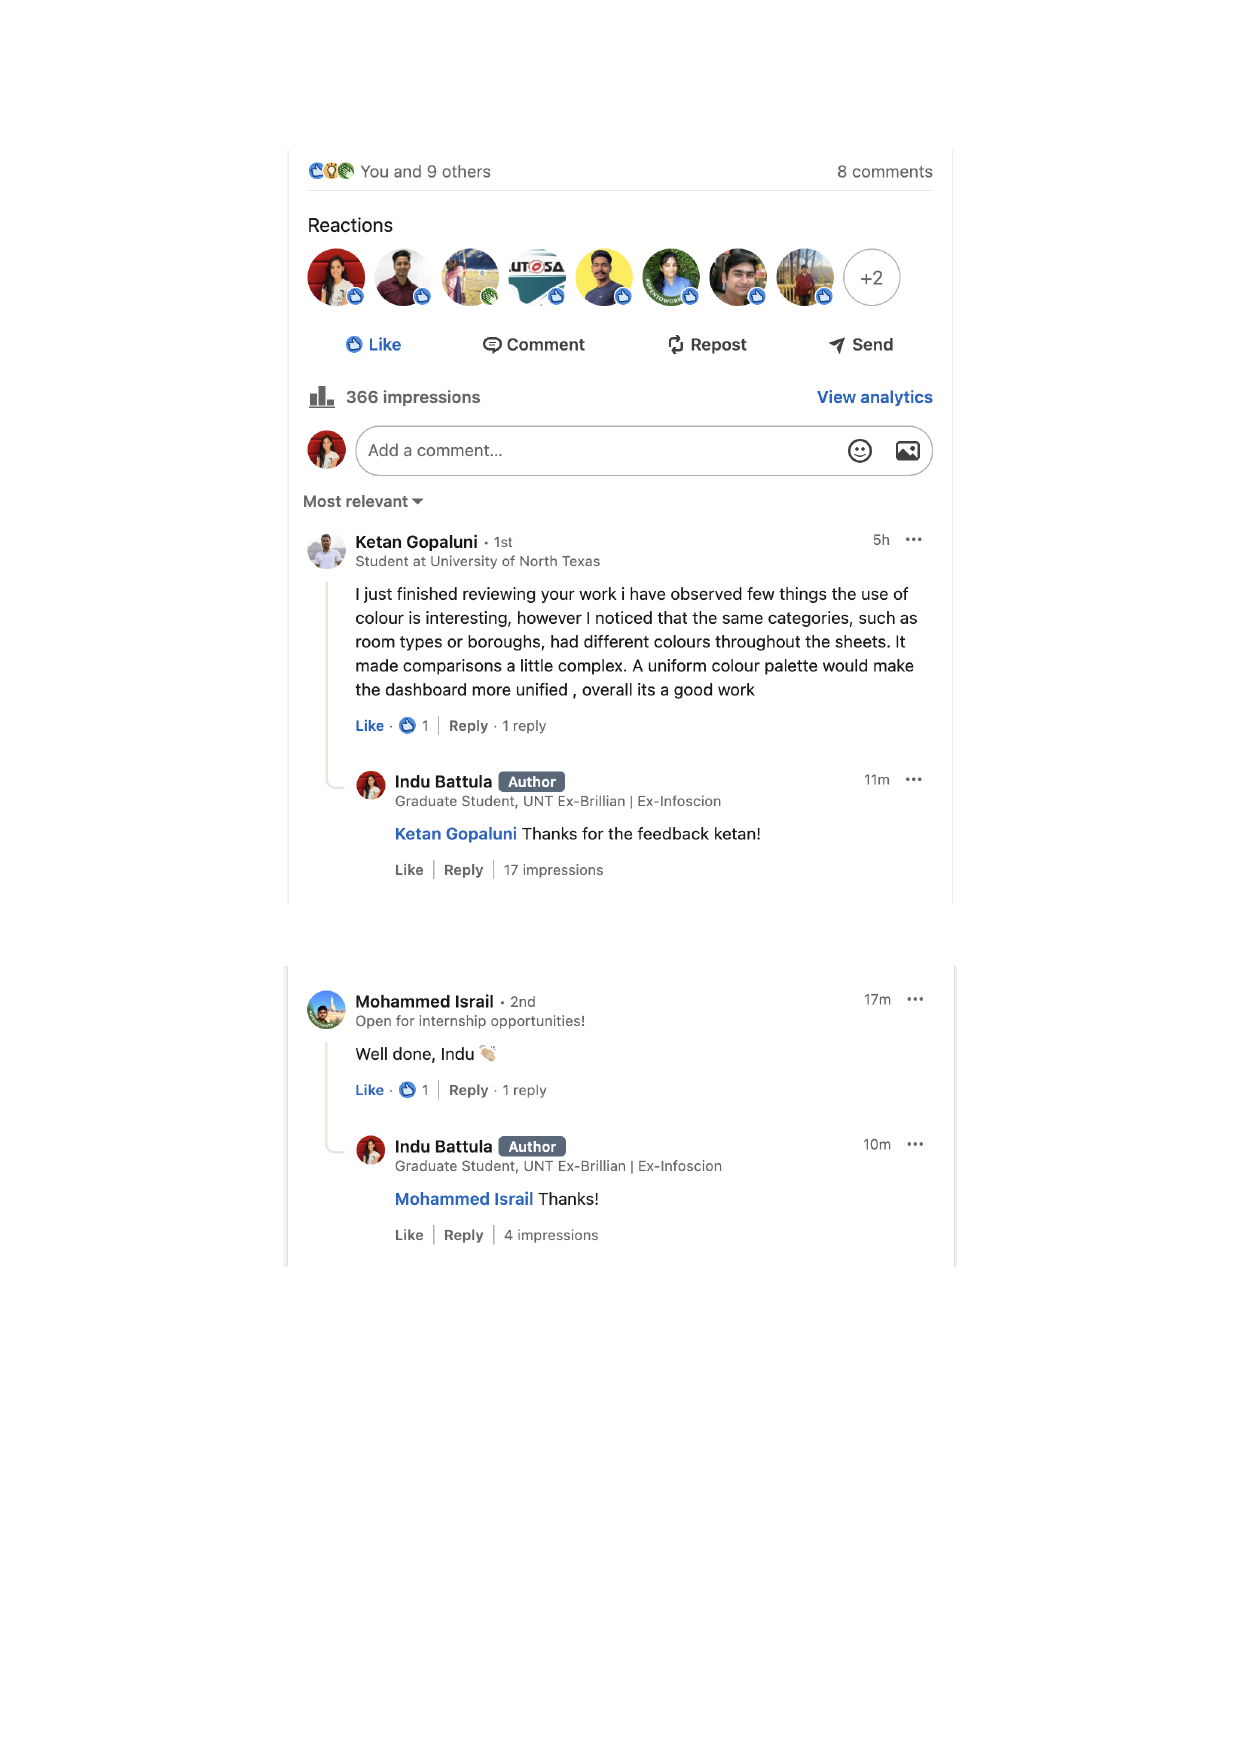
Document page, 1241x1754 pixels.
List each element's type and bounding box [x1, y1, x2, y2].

picture [287, 150, 953, 904]
picture [283, 966, 957, 1267]
